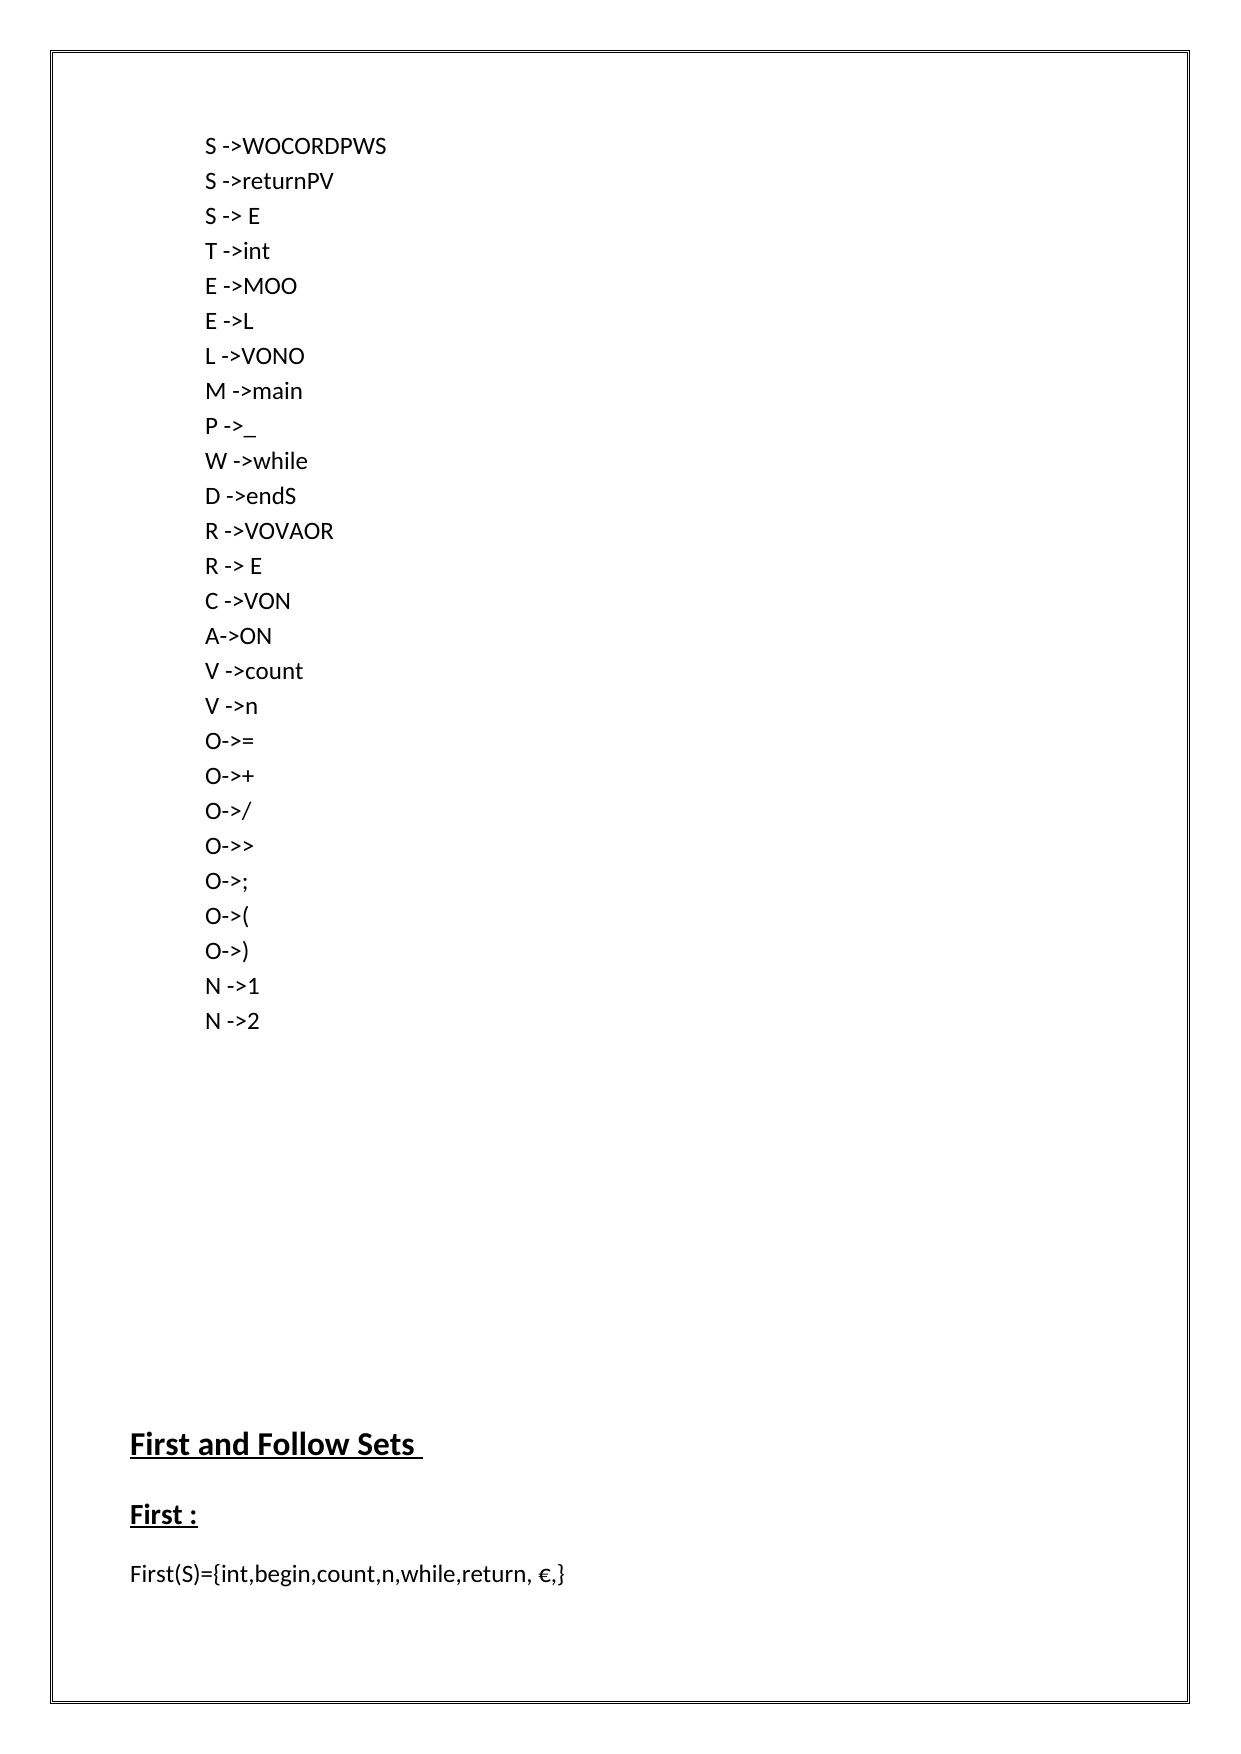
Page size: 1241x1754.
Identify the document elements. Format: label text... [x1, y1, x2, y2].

list O->> [205, 830, 1090, 860]
list M ->main [205, 375, 1090, 405]
list W ->while [205, 445, 1090, 475]
list S ->returnPV [205, 165, 1090, 195]
list R ->VOVAOR [205, 515, 1090, 545]
list O->( [205, 900, 1090, 930]
text First and Follow Sets [130, 1422, 1090, 1463]
list V ->count [205, 655, 1090, 685]
list L ->VONO [205, 340, 1090, 370]
list O->/ [205, 795, 1090, 825]
list A->ON [205, 620, 1090, 650]
list N ->2 [205, 1005, 1090, 1035]
list O->= [205, 725, 1090, 755]
list S -> E [205, 200, 1090, 230]
list O->; [205, 865, 1090, 895]
list O->) [205, 935, 1090, 965]
list S ->WOCORDPWS [205, 130, 1090, 160]
text First : [130, 1496, 1090, 1532]
list O->+ [205, 760, 1090, 790]
list R -> E [205, 550, 1090, 580]
list C ->VON [205, 585, 1090, 615]
list V ->n [205, 690, 1090, 720]
list E ->L [205, 305, 1090, 335]
text First(S)={int,begin,count,n,while,return, €,} [130, 1558, 1090, 1588]
list E ->MOO [205, 270, 1090, 300]
list P ->_ [205, 410, 1090, 440]
list N ->1 [205, 970, 1090, 1000]
list D ->endS [205, 480, 1090, 510]
list T ->int [205, 235, 1090, 265]
